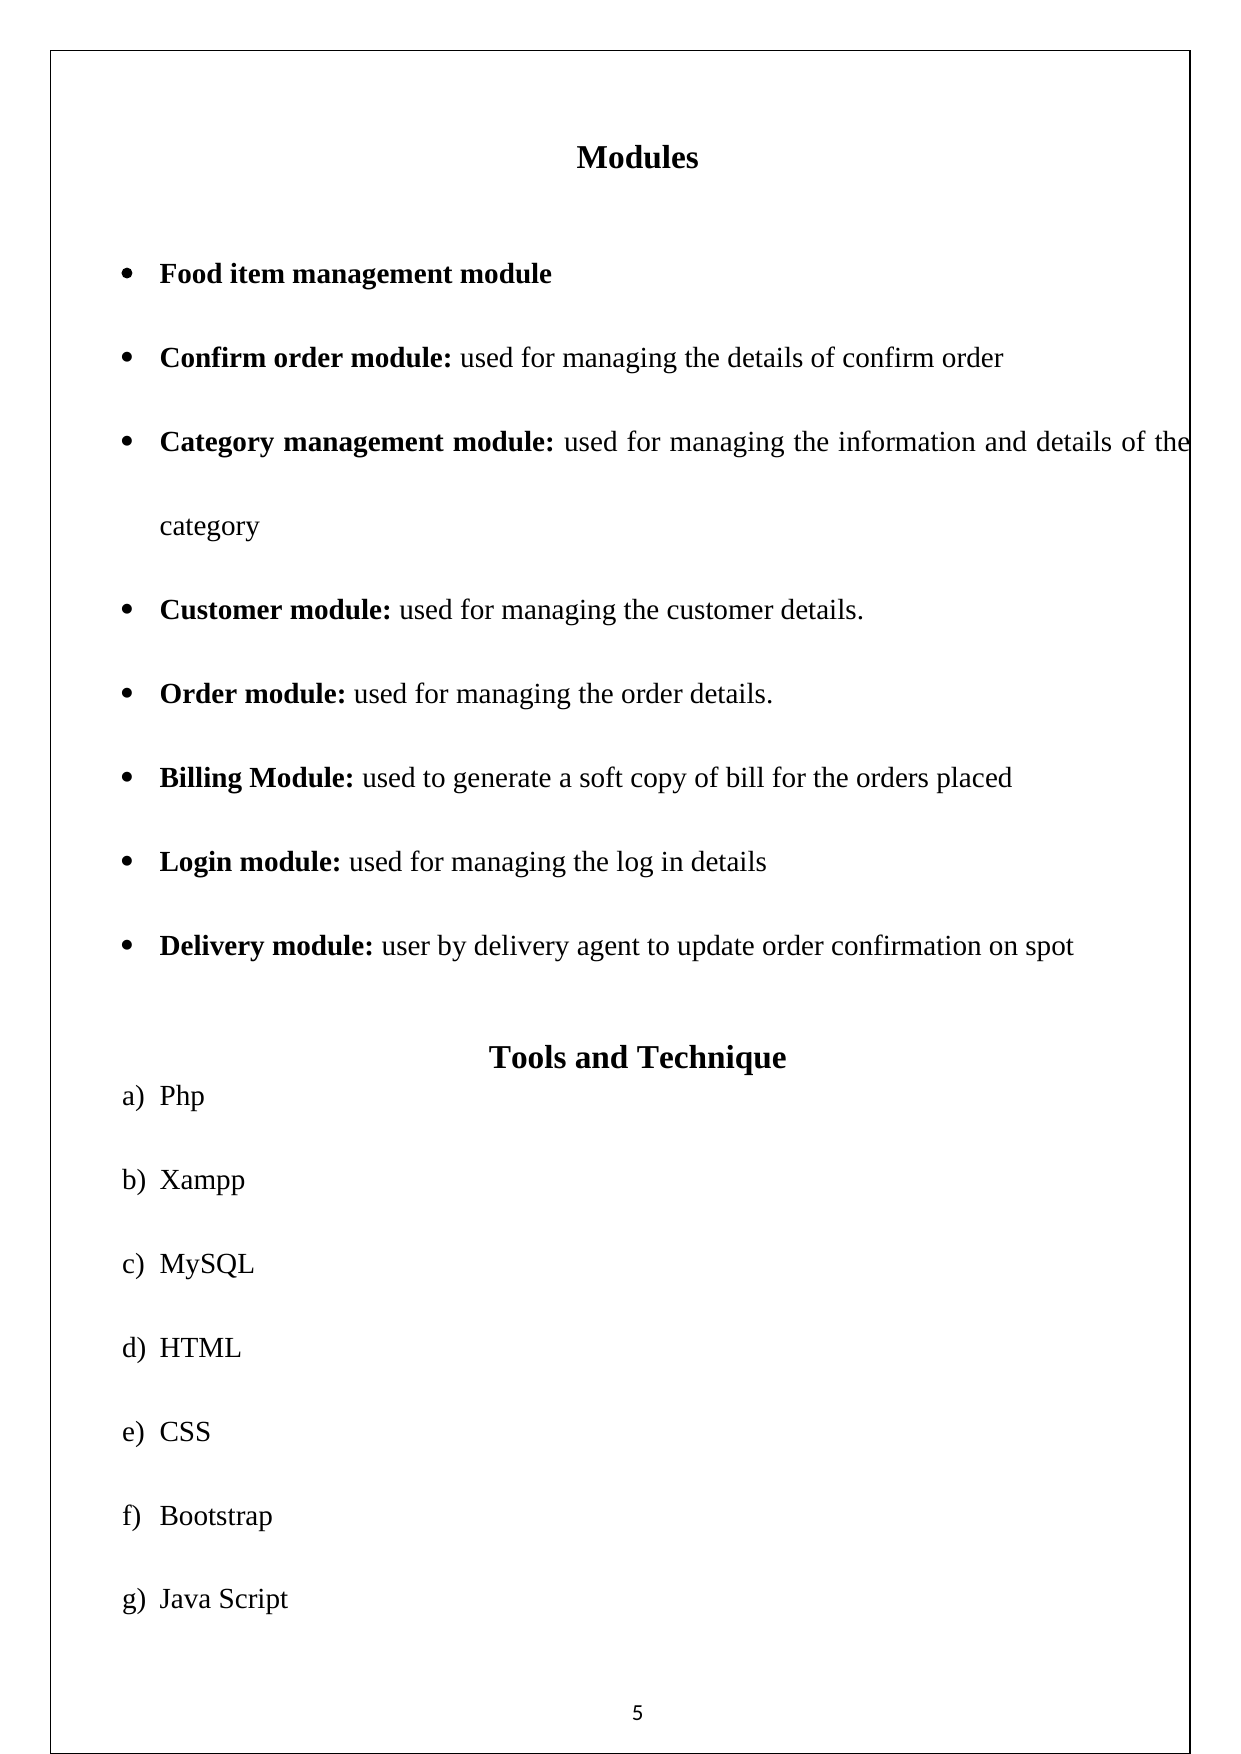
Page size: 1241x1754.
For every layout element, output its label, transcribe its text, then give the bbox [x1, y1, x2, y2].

subtitle Tools and Technique [84, 1037, 1189, 1076]
list MySQL [122, 1246, 1189, 1280]
list Login module: used for managing the log in details [122, 844, 1189, 878]
list Xampp [122, 1162, 1189, 1196]
list Billing Module: used to generate a soft copy of bill for the orders placed [122, 760, 1189, 794]
list Delivery module: user by delivery agent to update order confirmation on spot [122, 928, 1189, 962]
subtitle Modules [84, 137, 1189, 176]
list Java Script [122, 1582, 1189, 1615]
list Order module: used for managing the order details. [122, 676, 1189, 709]
list HTML [122, 1330, 1189, 1364]
list Php [122, 1078, 1189, 1112]
list Confirm order module: used for managing the details of confirm order [122, 340, 1189, 374]
list Food item management module [122, 256, 1189, 289]
list Bootstrap [122, 1498, 1189, 1531]
list Customer module: used for managing the customer details. [122, 592, 1189, 626]
list CSS [122, 1414, 1189, 1447]
list Category management module: used for managing the information and details of the category [122, 424, 1189, 542]
